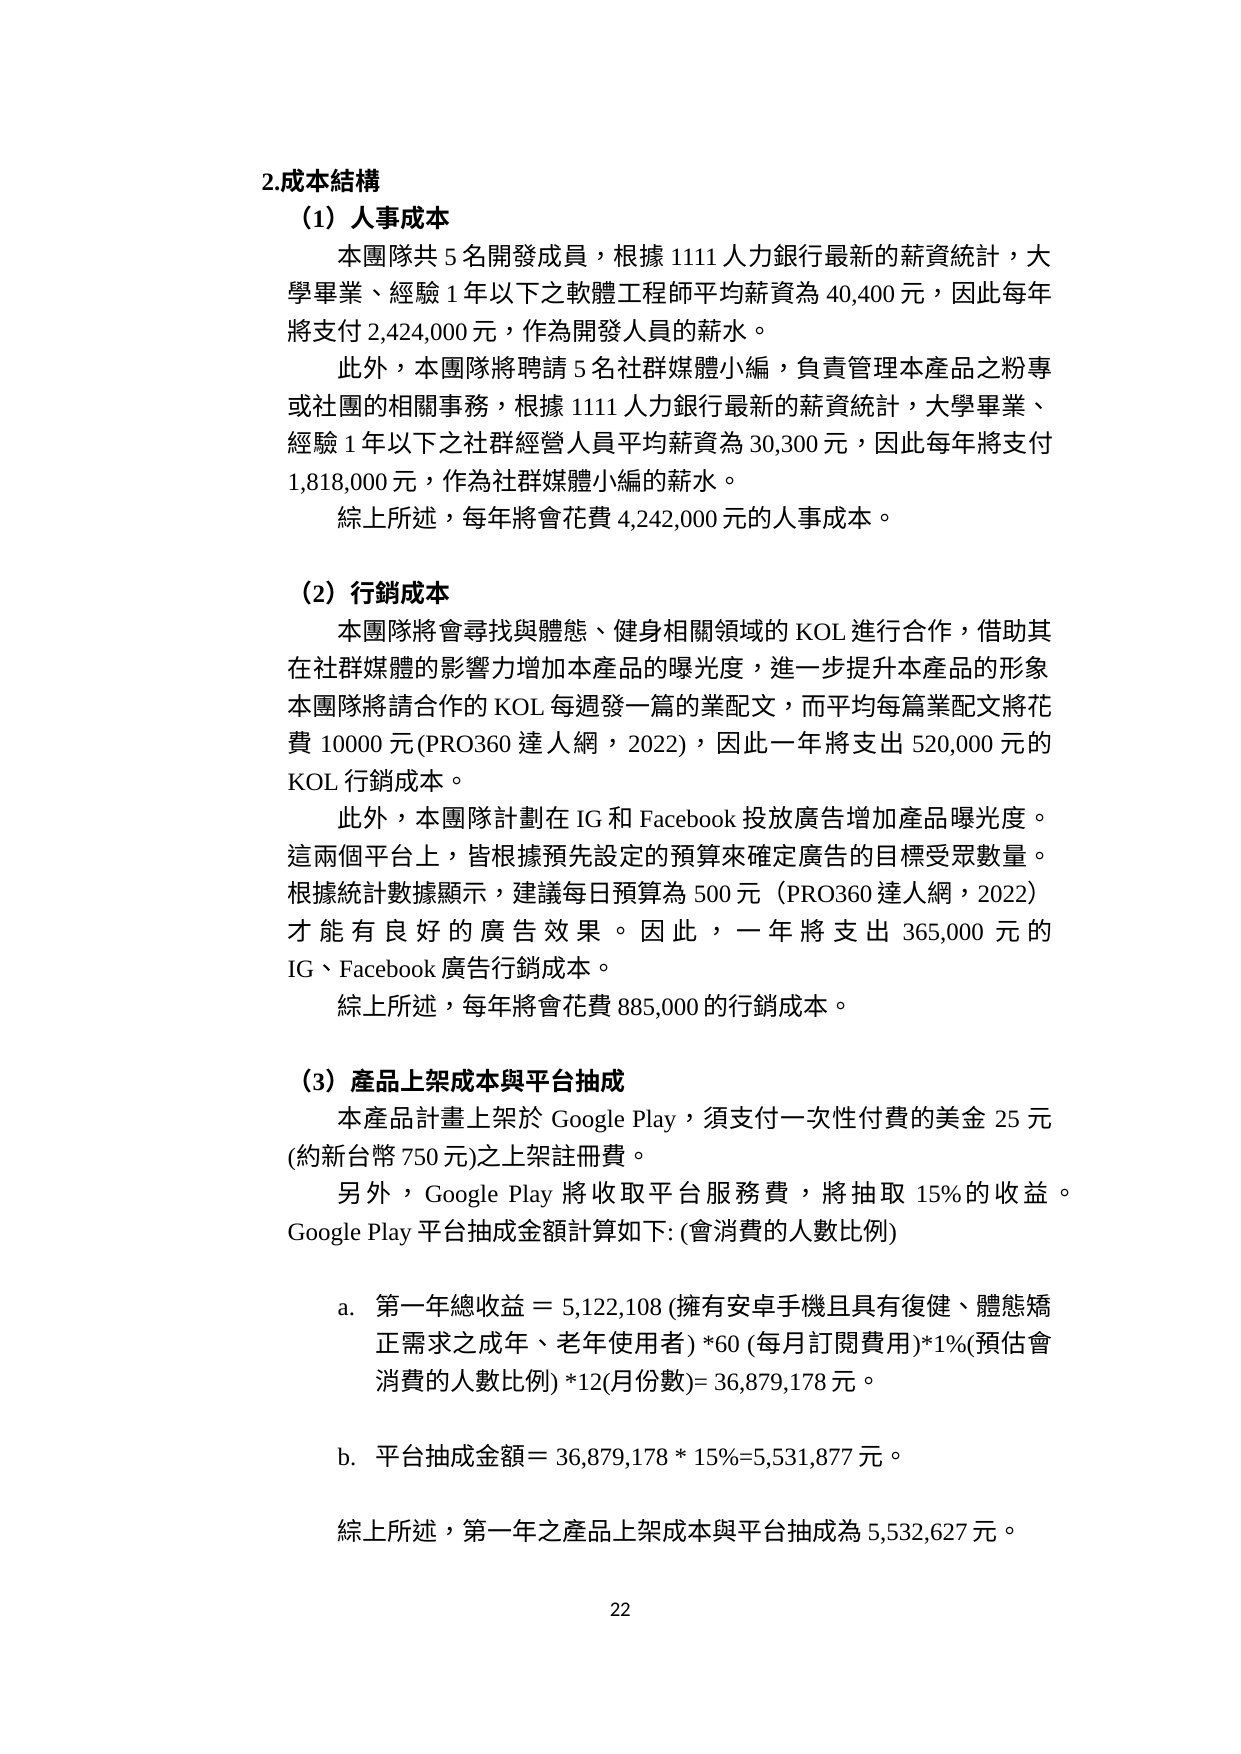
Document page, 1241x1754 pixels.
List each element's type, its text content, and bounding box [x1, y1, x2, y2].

text （1）人事成本 [237, 198, 1053, 236]
list 第一年總收益 ＝ 5,122,108 (擁有安卓手機且具有復健、體態矯正需求之成年、老年使用者) *60 (每月訂閱費用)*1%(預估會消費的人數比例) *12(月份數)= 36,879,178元。 [337, 1286, 1053, 1398]
text 本團隊共5名開發成員，根據1111人力銀行最新的薪資統計，大學畢業、經驗1年以下之軟體工程師平均薪資為40,400元，因此每年將支付2,424,000元，作為開發人員的薪水。 [287, 236, 1053, 348]
text 綜上所述，第一年之產品上架成本與平台抽成為5,532,627元。 [287, 1511, 1053, 1548]
text 此外，本團隊計劃在IG和Facebook投放廣告增加產品曝光度。這兩個平台上，皆根據預先設定的預算來確定廣告的目標受眾數量。根據統計數據顯示，建議每日預算為500元（PRO360達人網，2022）才能有良好的廣告效果。因此，一年將支出365,000元的IG、Facebook廣告行銷成本。 [287, 798, 1053, 986]
text 另外，Google Play將收取平台服務費，將抽取15%的收益。Google Play平台抽成金額計算如下: (會消費的人數比例) [287, 1173, 1053, 1248]
text 綜上所述，每年將會花費885,000的行銷成本。 [287, 986, 1053, 1023]
text 本團隊將會尋找與體態、健身相關領域的KOL進行合作，借助其在社群媒體的影響力增加本產品的曝光度，進一步提升本產品的形象。本團隊將請合作的KOL每週發一篇的業配文，而平均每篇業配文將花費10000元(PRO360達人網，2022)，因此一年將支出520,000元的KOL行銷成本。 [287, 611, 1053, 798]
text （3）產品上架成本與平台抽成 [237, 1061, 1053, 1098]
text 本產品計畫上架於 Google Play，須支付一次性付費的美金 25 元(約新台幣750元)之上架註冊費。 [287, 1098, 1053, 1173]
text 綜上所述，每年將會花費4,242,000元的人事成本。 [287, 498, 1053, 536]
text 此外，本團隊將聘請5名社群媒體小編，負責管理本產品之粉專或社團的相關事務，根據1111人力銀行最新的薪資統計，大學畢業、經驗1年以下之社群經營人員平均薪資為30,300元，因此每年將支付1,818,000元，作為社群媒體小編的薪水。 [287, 348, 1053, 498]
text （2）行銷成本 [237, 573, 1053, 611]
list 平台抽成金額＝ 36,879,178 * 15%=5,531,877元。 [337, 1436, 1053, 1473]
text 2.成本結構 [187, 161, 1053, 198]
